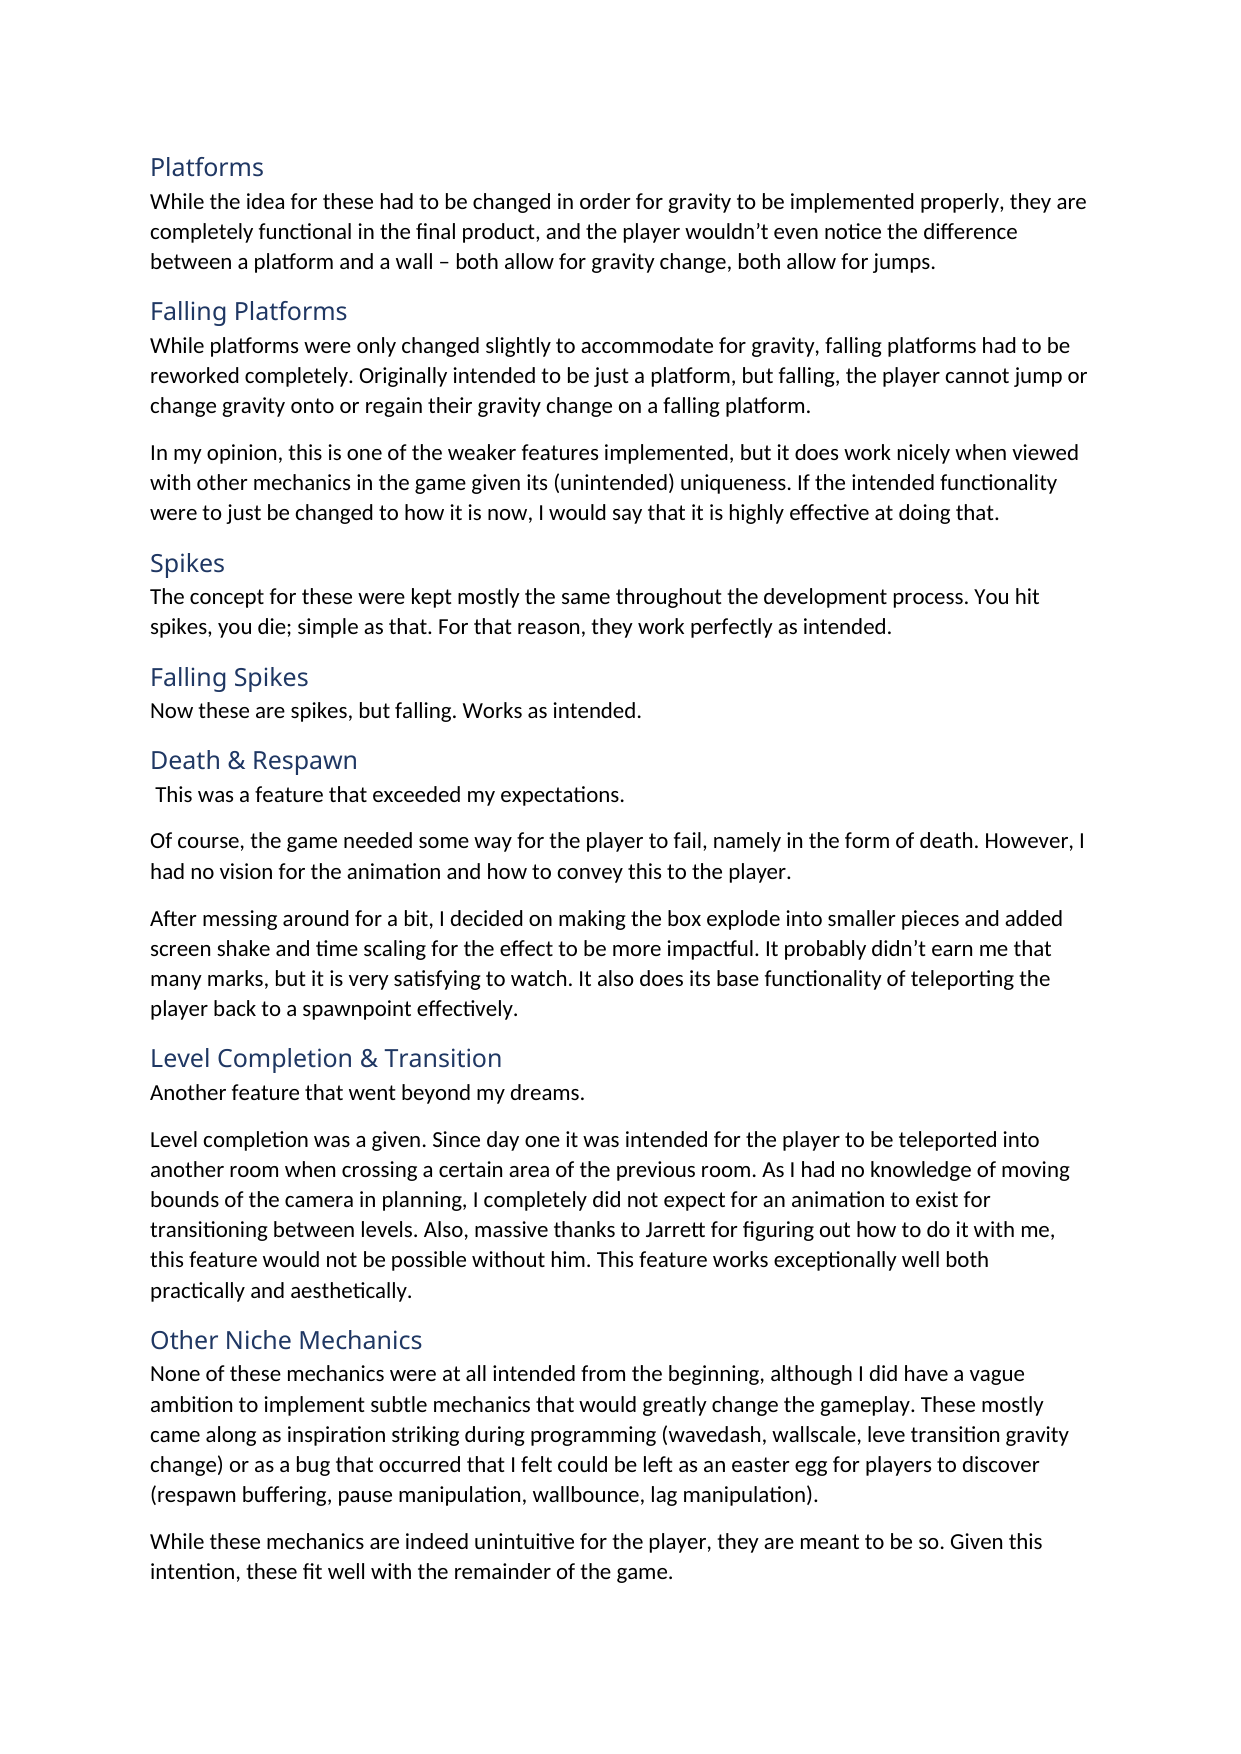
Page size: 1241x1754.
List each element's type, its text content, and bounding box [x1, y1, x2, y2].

subtitle Other Niche Mechanics [150, 1323, 1090, 1357]
subtitle Level Completion & Transition [150, 1041, 1090, 1075]
text While these mechanics are indeed unintuitive for the player, they are meant to be so. Given this intention, these fit well with the remainder of the game. [150, 1527, 1090, 1585]
text Now these are spikes, but falling. Works as intended. [150, 696, 1090, 724]
text Of course, the game needed some way for the player to fail, namely in the form of death. However, I had no vision for the animation and how to convey this to the player. [150, 827, 1090, 885]
subtitle Platforms [150, 150, 1090, 184]
text None of these mechanics were at all intended from the beginning, although I did have a vague ambition to implement subtle mechanics that would greatly change the gameplay. These mostly came along as inspiration striking during programming (wavedash, wallscale, leve transition gravity change) or as a bug that occurred that I felt could be left as an easter egg for players to discover (respawn buffering, pause manipulation, wallbounce, lag manipulation). [150, 1359, 1090, 1508]
text While platforms were only changed slightly to accommodate for gravity, falling platforms had to be reworked completely. Originally intended to be just a platform, but falling, the player cannot jump or change gravity onto or regain their gravity change on a falling platform. [150, 331, 1090, 419]
subtitle Falling Spikes [150, 659, 1090, 693]
text The concept for these were kept mostly the same throughout the development process. You hit spikes, you die; simple as that. For that reason, they work perfectly as intended. [150, 582, 1090, 640]
subtitle Death & Respawn [150, 743, 1090, 777]
text While the idea for these had to be changed in order for gravity to be implemented properly, they are completely functional in the final product, and the player wouldn’t even notice the difference between a platform and a wall – both allow for gravity change, both allow for jumps. [150, 187, 1090, 275]
text After messing around for a bit, I decided on making the box explode into smaller pieces and added screen shake and time scaling for the effect to be more impactful. It probably didn’t earn me that many marks, but it is very satisfying to watch. It also does its base functionality of teleporting the player back to a spawnpoint effectively. [150, 904, 1090, 1022]
text Level completion was a given. Since day one it was intended for the player to be teleported into another room when crossing a certain area of the previous room. As I had no knowledge of moving bounds of the camera in planning, I completely did not expect for an animation to exist for transitioning between levels. Also, massive thanks to Jarrett for figuring out how to do it with me, this feature would not be possible without him. This feature works exceptionally well both practically and aesthetically. [150, 1125, 1090, 1304]
text This was a feature that exceeded my expectations. [150, 780, 1090, 808]
text Another feature that went beyond my dreams. [150, 1078, 1090, 1106]
subtitle Spikes [150, 545, 1090, 579]
text In my opinion, this is one of the weaker features implemented, but it does work nicely when viewed with other mechanics in the game given its (unintended) uniqueness. If the intended functionality were to just be changed to how it is now, I would say that it is highly effective at doing that. [150, 438, 1090, 527]
subtitle Falling Platforms [150, 294, 1090, 328]
